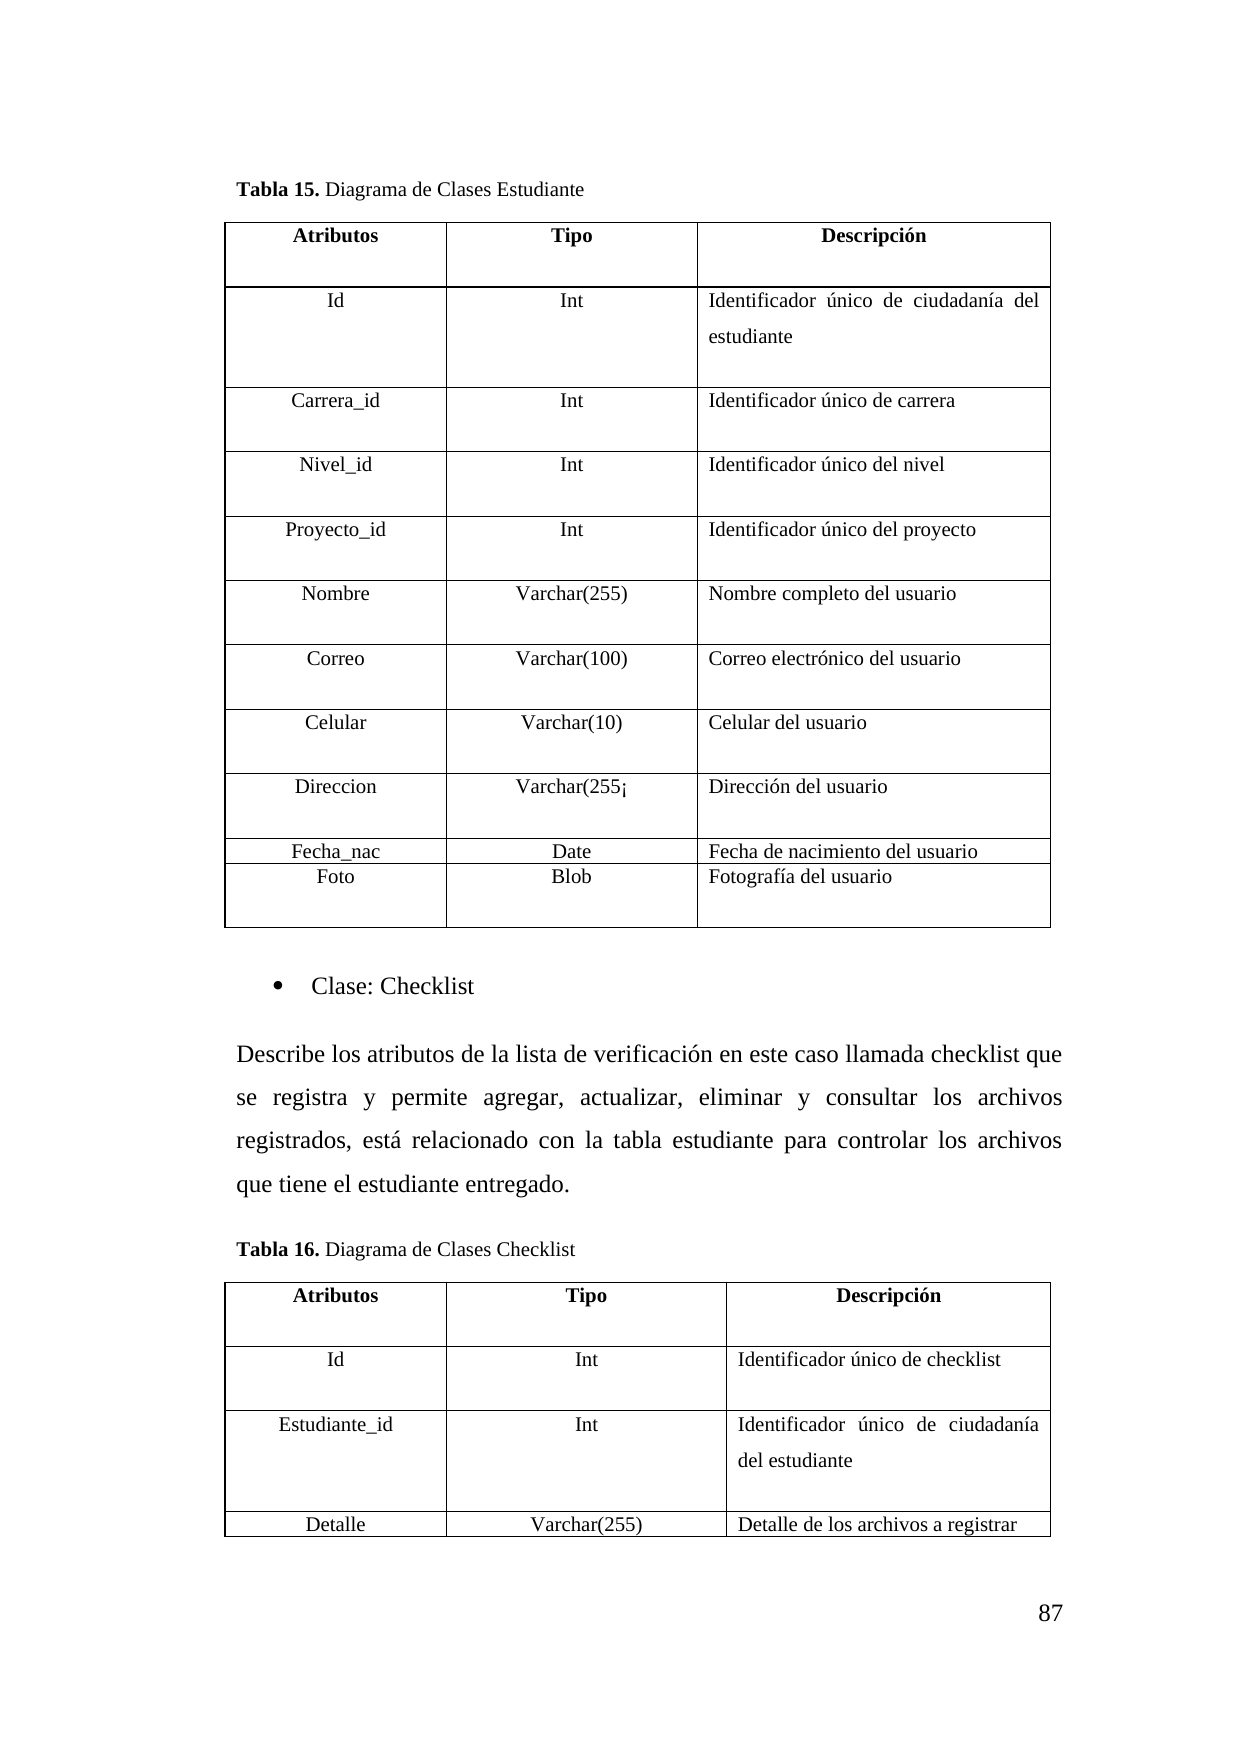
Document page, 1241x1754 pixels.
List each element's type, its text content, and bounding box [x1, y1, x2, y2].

table_cell Int [447, 388, 697, 451]
table_cell Int [447, 288, 697, 387]
table_cell Celular [226, 710, 446, 773]
text Describe los atributos de la lista de verificación en este caso llamada checklist que se registra y permite agregar, actualizar, eliminar y consultar los archivos registrados, está relacionado con la tabla estudiante para controlar los archivos que tiene el estudiante entregado. [236, 1039, 1063, 1197]
table_cell Nivel_id [226, 452, 446, 516]
table_cell Blob [447, 864, 697, 927]
table_cell Proyecto_id [226, 517, 446, 580]
table_cell Identificador único de carrera [698, 388, 1050, 451]
table_cell Identificador único de ciudadanía del estudiante [698, 288, 1050, 387]
table_cell Correo [226, 645, 446, 709]
table_header Atributos [226, 1283, 446, 1346]
table_cell Identificador único del nivel [698, 452, 1050, 516]
table_header Descripción [727, 1283, 1050, 1346]
table_cell Id [226, 288, 446, 387]
table_header Atributos [226, 223, 446, 286]
table_cell Direccion [226, 774, 446, 837]
table_cell Detalle [226, 1512, 446, 1536]
table_cell Identificador único de ciudadanía del estudiante [727, 1411, 1050, 1511]
table_cell Carrera_id [226, 388, 446, 451]
table_cell Int [447, 452, 697, 516]
table_cell Nombre completo del usuario [698, 581, 1050, 644]
table_cell Celular del usuario [698, 710, 1050, 773]
table_cell Estudiante_id [226, 1411, 446, 1511]
table_cell Varchar(255) [447, 1512, 726, 1536]
table_cell Int [447, 1411, 726, 1511]
table_cell Correo electrónico del usuario [698, 645, 1050, 709]
table_cell Dirección del usuario [698, 774, 1050, 837]
table_cell Id [226, 1347, 446, 1410]
table_cell Fotografía del usuario [698, 864, 1050, 927]
table_cell Varchar(255) [447, 581, 697, 644]
table_cell Fecha de nacimiento del usuario [698, 839, 1050, 863]
list Clase: Checklist [274, 971, 1063, 1000]
table_header Descripción [698, 223, 1050, 286]
table_cell Date [447, 839, 697, 863]
table_cell Varchar(100) [447, 645, 697, 709]
table_header Tipo [447, 1283, 726, 1346]
table_cell Nombre [226, 581, 446, 644]
table_cell Fecha_nac [226, 839, 446, 863]
table_cell Foto [226, 864, 446, 927]
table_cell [727, 1512, 1050, 1536]
table_cell Identificador único del proyecto [698, 517, 1050, 580]
table_header Tipo [447, 223, 697, 286]
table_cell Int [447, 1347, 726, 1410]
table_cell Varchar(10) [447, 710, 697, 773]
table_cell Varchar(255¡ [447, 774, 697, 837]
table_cell Int [447, 517, 697, 580]
table_cell Identificador único de checklist [727, 1347, 1050, 1410]
